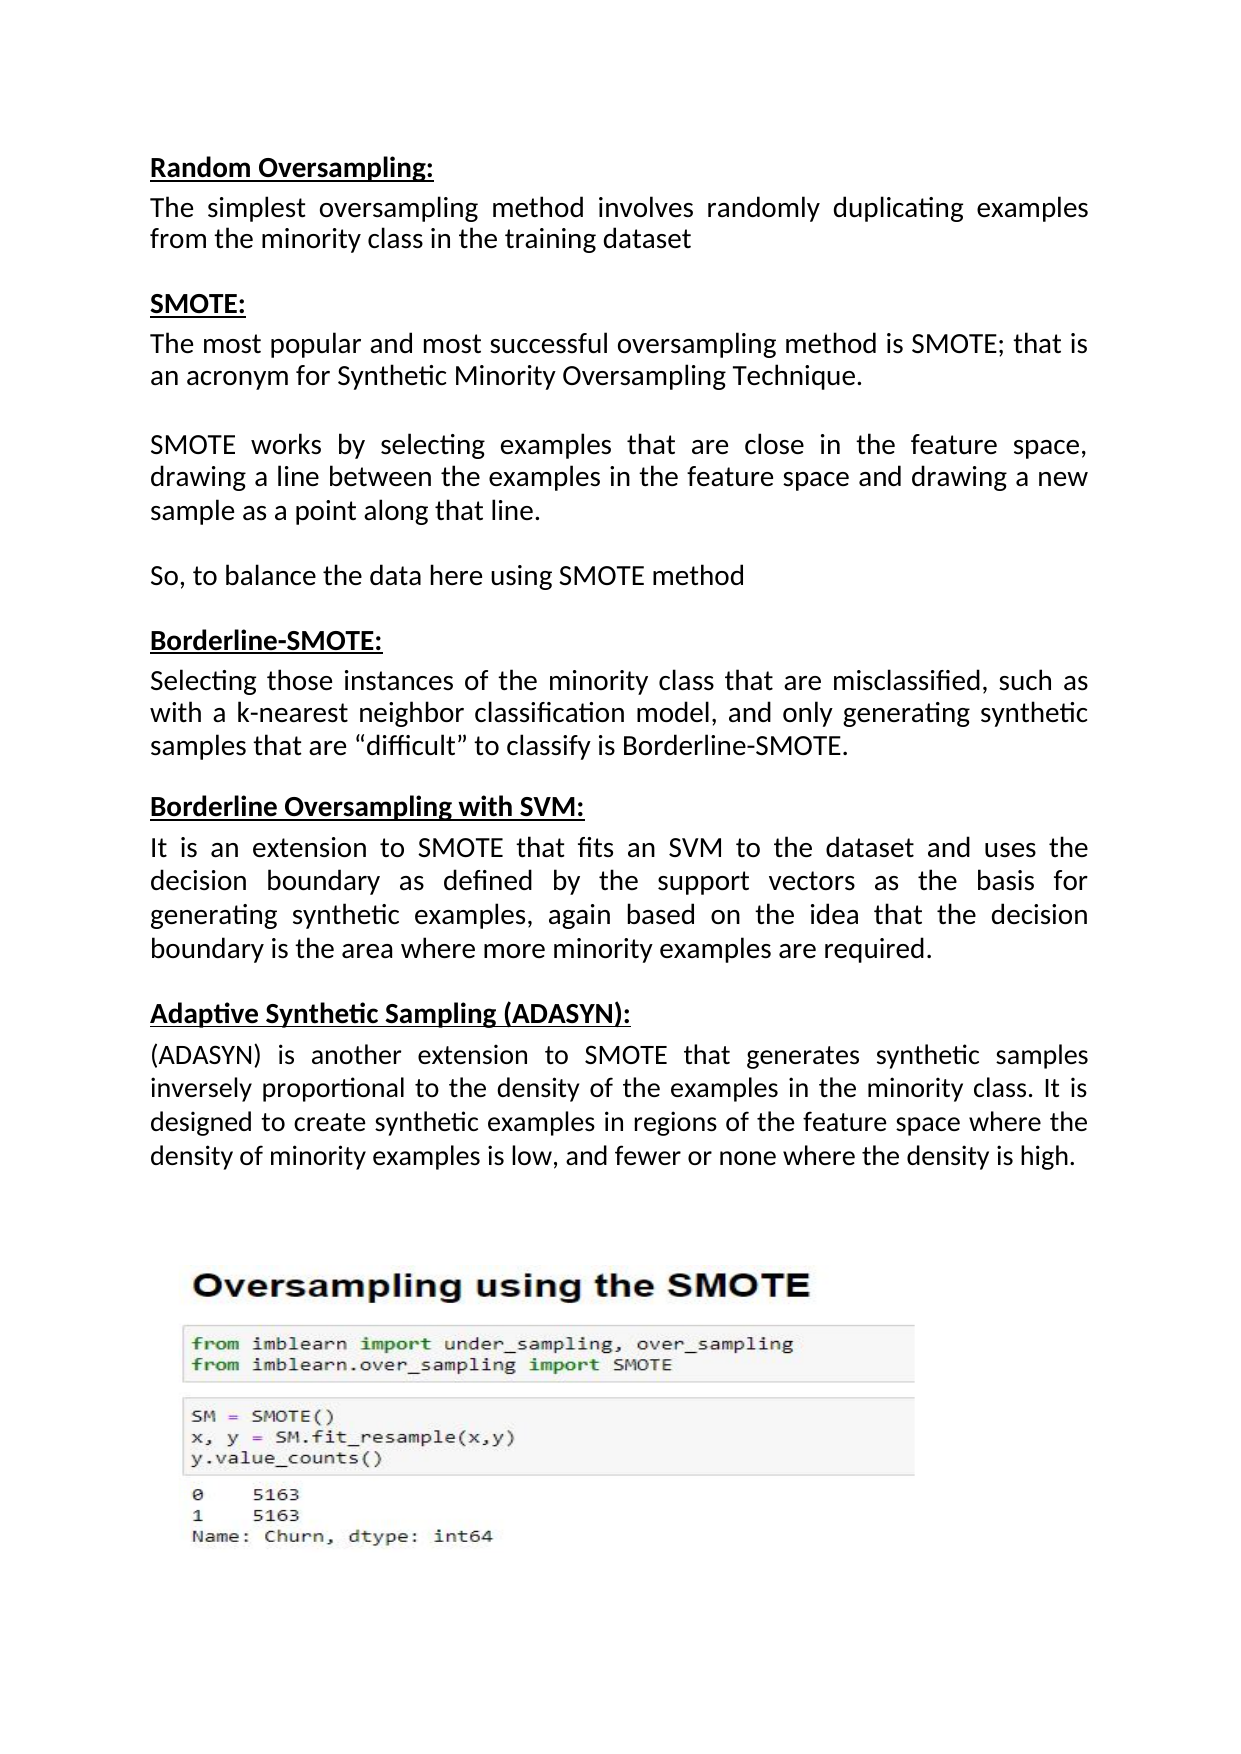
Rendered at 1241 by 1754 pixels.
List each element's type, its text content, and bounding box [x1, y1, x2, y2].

text SMOTE: [150, 285, 1090, 321]
picture [178, 1265, 915, 1553]
text SMOTE works by selecting examples that are close in the feature space, drawing a line between the examples in the feature space and drawing a new sample as a point along that line. [150, 428, 1089, 527]
text So, to balance the data here using SMOTE method [150, 557, 1090, 592]
text The most popular and most successful oversampling method is SMOTE; that is an acronym for Synthetic Minority Oversampling Technique. [150, 327, 1089, 392]
text (ADASYN) is another extension to SMOTE that generates synthetic samples inversely proportional to the density of the examples in the minority class. It is designed to create synthetic examples in regions of the feature space where the density of minority examples is low, and fewer or none where the density is high. [150, 1037, 1089, 1172]
text The simplest oversampling method involves randomly duplicating examples from the minority class in the training dataset [150, 191, 1089, 256]
text It is an extension to SMOTE that fits an SVM to the dataset and uses the decision boundary as defined by the support vectors as the basis for generating synthetic examples, again based on the idea that the decision boundary is the area where more minority examples are required. [150, 831, 1089, 966]
text Borderline-SMOTE: [150, 622, 1090, 657]
text Selecting those instances of the minority class that are misclassified, such as with a k-nearest neighbor classification model, and only generating synthetic samples that are “difficult” to classify is Borderline-SMOTE. [150, 663, 1089, 763]
text Random Oversampling: [150, 149, 1090, 185]
text Borderline Oversampling with SVM: [150, 788, 1090, 824]
text Adaptive Synthetic Sampling (ADASYN): [150, 995, 1090, 1031]
